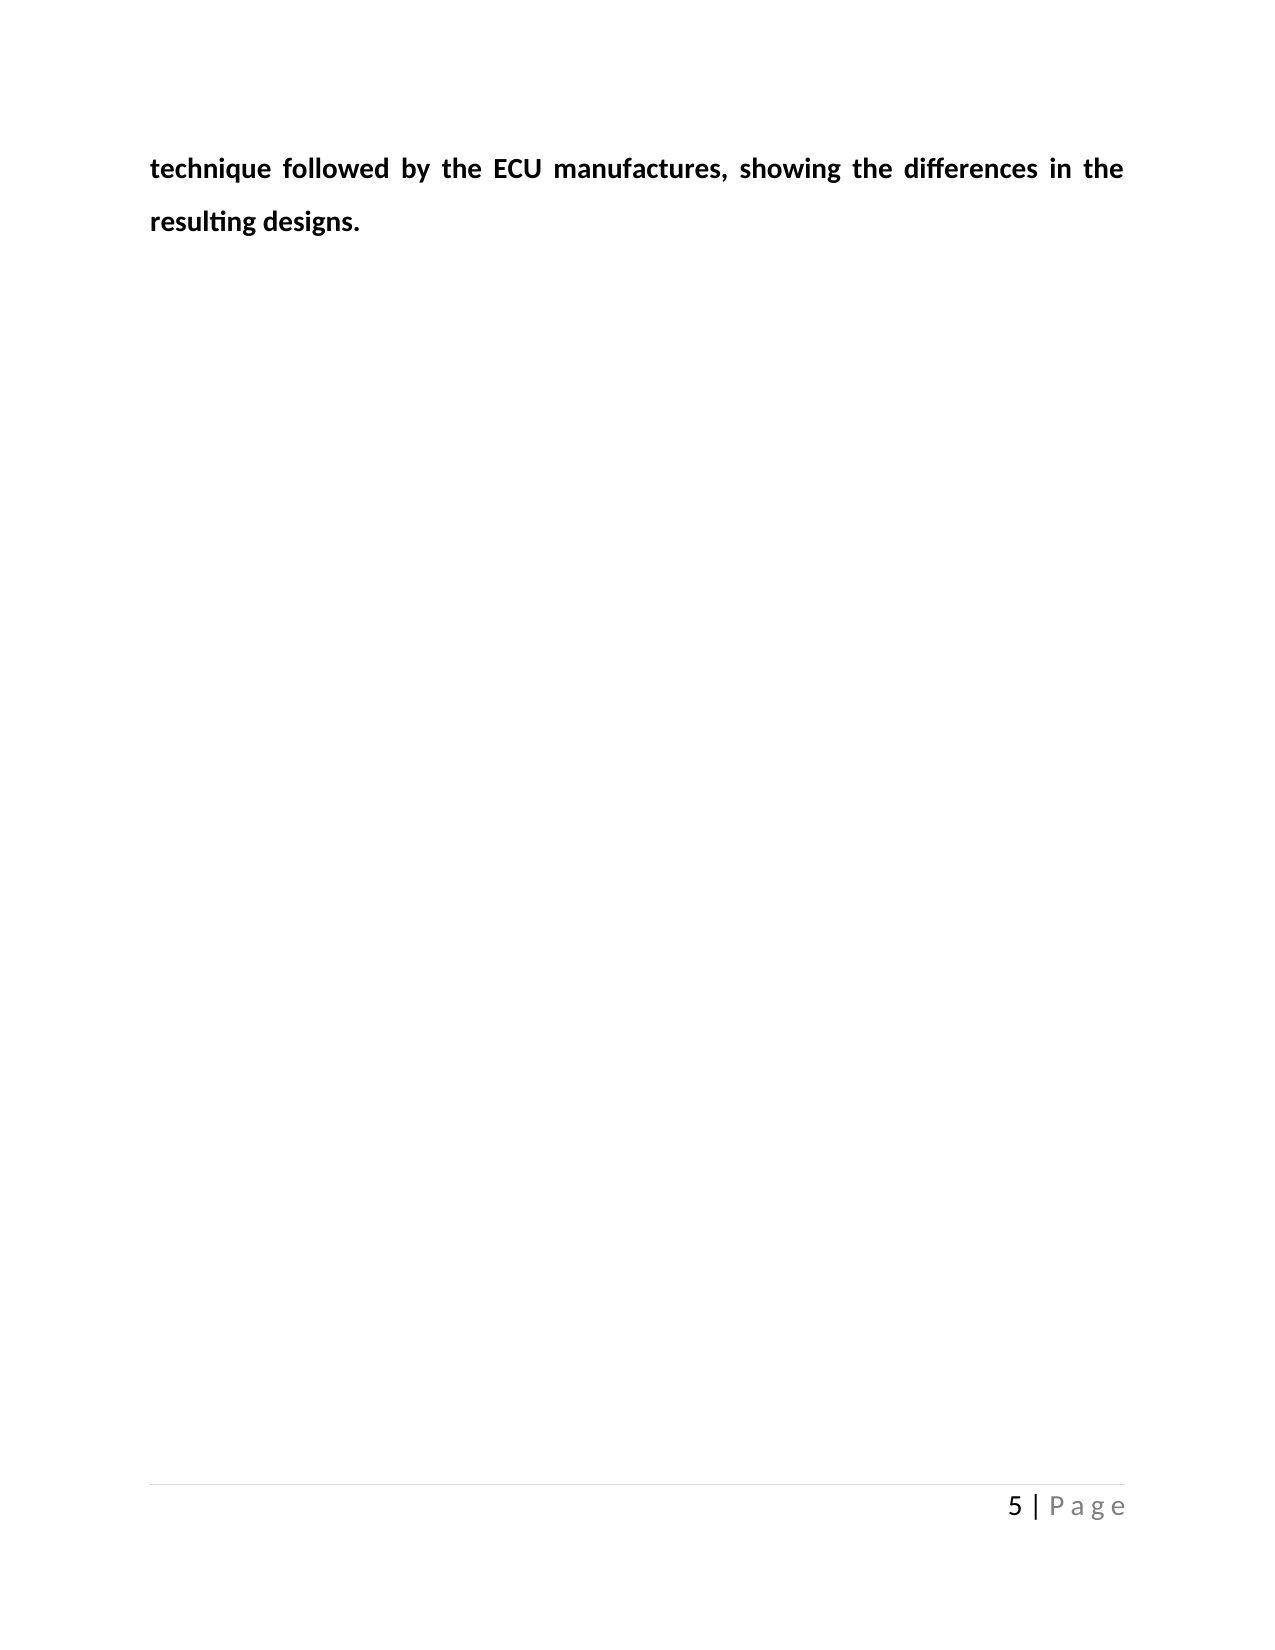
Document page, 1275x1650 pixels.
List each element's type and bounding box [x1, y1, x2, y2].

text [150, 150, 1125, 239]
